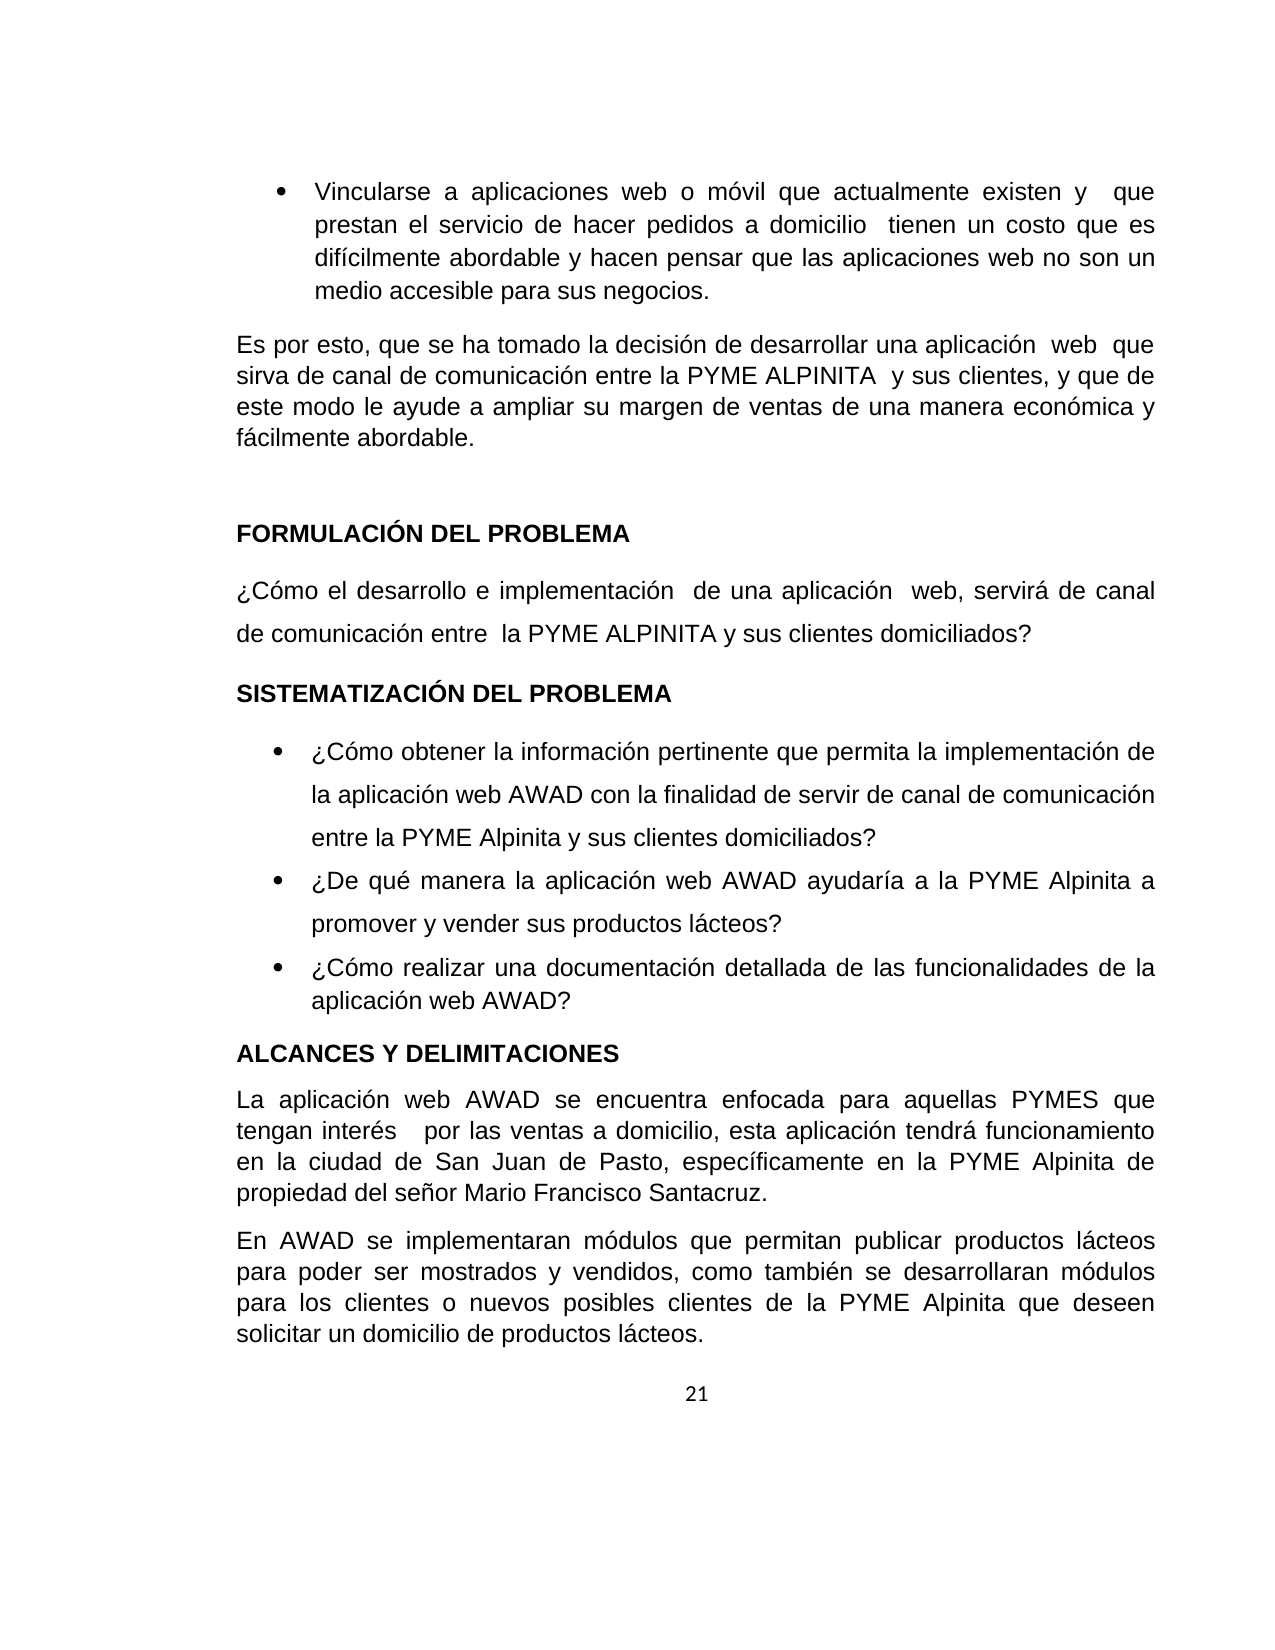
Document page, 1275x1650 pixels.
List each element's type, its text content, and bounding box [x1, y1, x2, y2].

list ¿Cómo obtener la información pertinente que permita la implementación de la aplicación web AWAD con la finalidad de servir de canal de comunicación entre la PYME Alpinita y sus clientes domiciliados? [274, 737, 1157, 852]
text Es por esto, que se ha tomado la decisión de desarrollar una aplicación web que sirva de canal de comunicación entre la PYME ALPINITA y sus clientes, y que de este modo le ayude a ampliar su margen de ventas de una manera económica y fácilmente abordable. [236, 330, 1157, 452]
text SISTEMATIZACIÓN DEL PROBLEMA [236, 679, 1157, 708]
list ¿Cómo realizar una documentación detallada de las funcionalidades de la aplicación web AWAD? [274, 952, 1157, 1014]
text En AWAD se implementaran módulos que permitan publicar productos lácteos para poder ser mostrados y vendidos, como también se desarrollaran módulos para los clientes o nuevos posibles clientes de la PYME Alpinita que deseen solicitar un domicilio de productos lácteos. [236, 1226, 1157, 1348]
list Vincularse a aplicaciones web o móvil que actualmente existen y que prestan el servicio de hacer pedidos a domicilio tienen un costo que es difícilmente abordable y hacen pensar que las aplicaciones web no son un medio accesible para sus negocios. [277, 177, 1157, 305]
text ALCANCES Y DELIMITACIONES [236, 1039, 1157, 1068]
text La aplicación web AWAD se encuentra enfocada para aquellas PYMES que tengan interés por las ventas a domicilio, esta aplicación tendrá funcionamiento en la ciudad de San Juan de Pasto, específicamente en la PYME Alpinita de propiedad del señor Mario Francisco Santacruz. [236, 1085, 1157, 1207]
list ¿De qué manera la aplicación web AWAD ayudaría a la PYME Alpinita a promover y vender sus productos lácteos? [274, 866, 1157, 938]
text ¿Cómo el desarrollo e implementación de una aplicación web, servirá de canal de comunicación entre la PYME ALPINITA y sus clientes domiciliados? [236, 576, 1157, 648]
text FORMULACIÓN DEL PROBLEMA [236, 519, 1157, 547]
